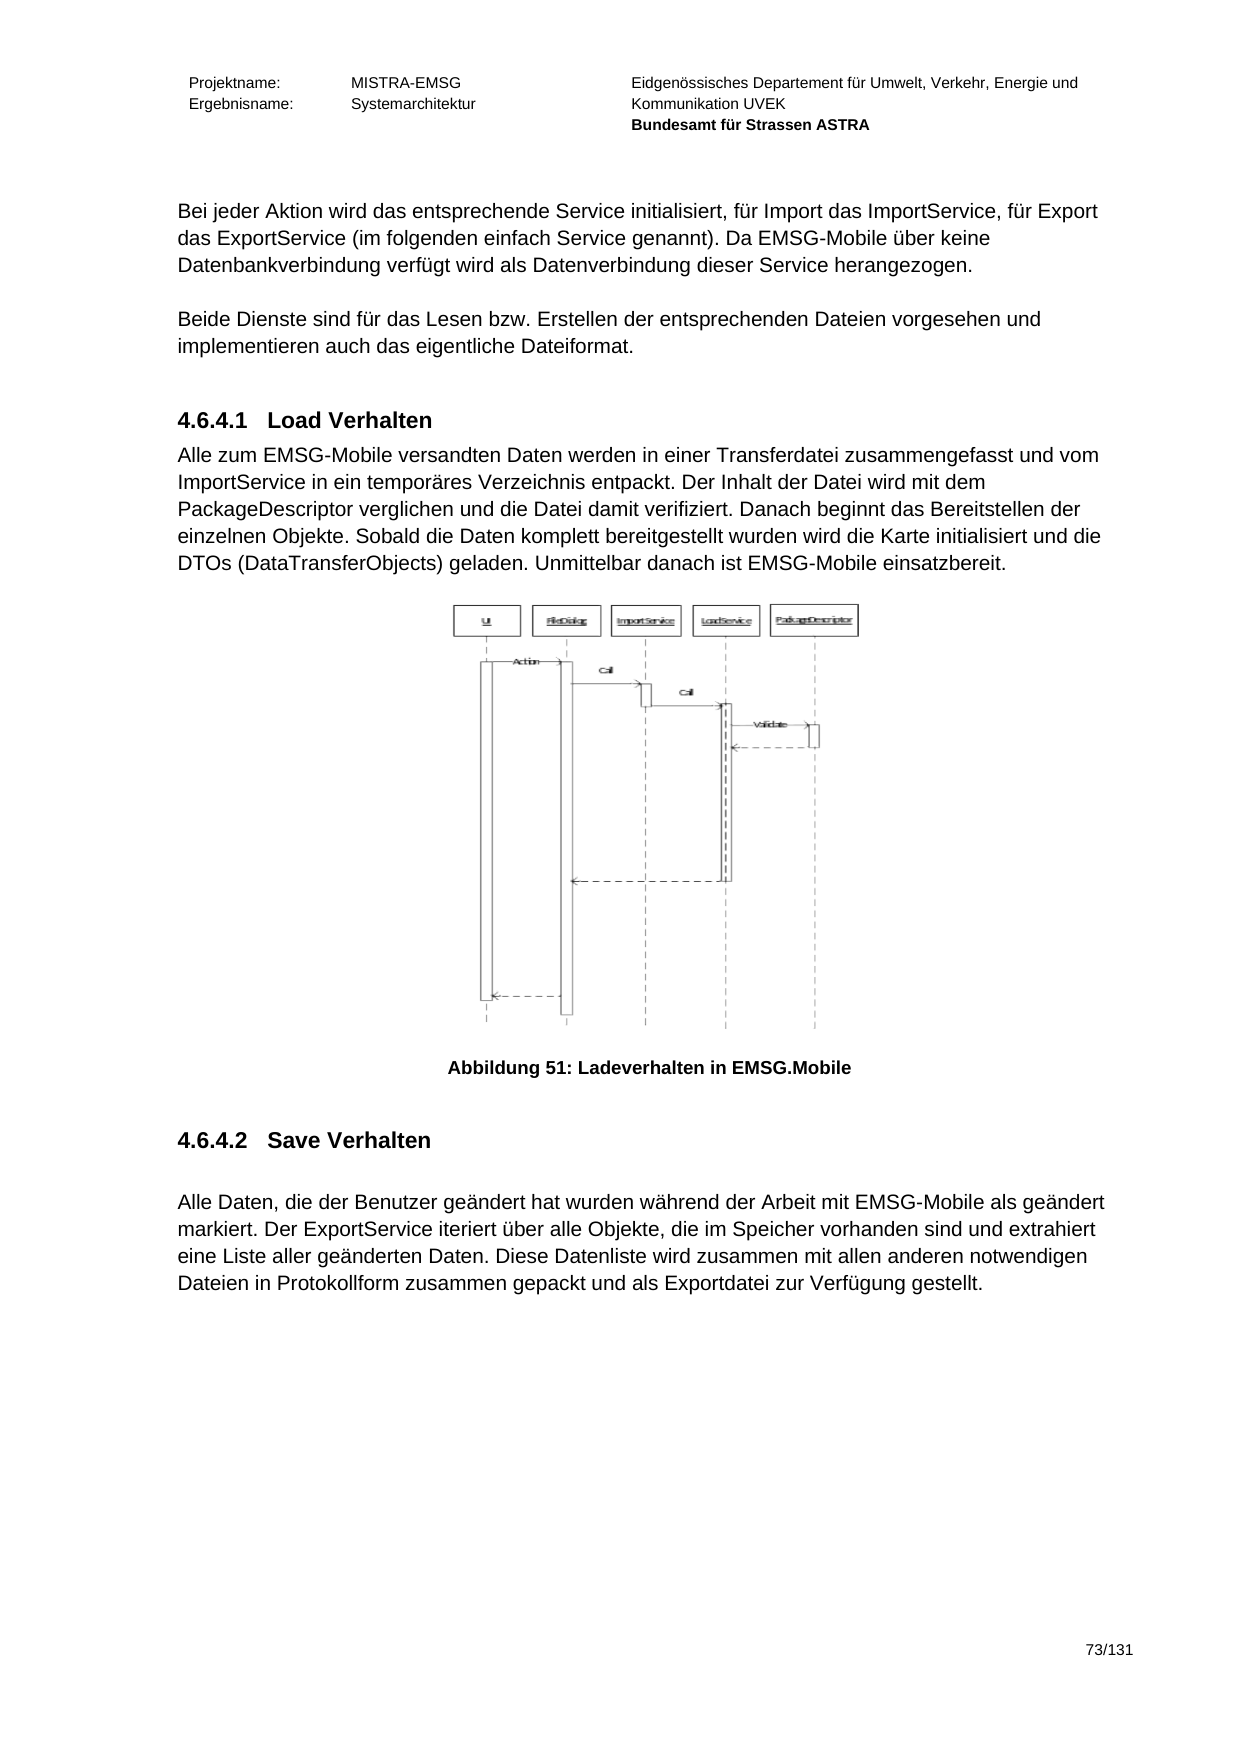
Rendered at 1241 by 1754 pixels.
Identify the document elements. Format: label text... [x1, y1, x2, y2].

text Alle Daten, die der Benutzer geändert hat wurden während der Arbeit mit EMSG-Mobile als geändert markiert. Der ExportService iteriert über alle Objekte, die im Speicher vorhanden sind und extrahiert eine Liste aller geänderten Daten. Diese Datenliste wird zusammen mit allen anderen notwendigen Dateien in Protokollform zusammen gepackt und als Exportdatei zur Verfügung gestellt. [177, 1186, 1122, 1295]
text Alle zum EMSG-Mobile versandten Daten werden in einer Transferdatei zusammengefasst und vom ImportService in ein temporäres Verzeichnis entpackt. Der Inhalt der Datei wird mit dem PackageDescriptor verglichen und die Datei damit verifiziert. Danach beginnt das Bereitstellen der einzelnen Objekte. Sobald die Daten komplett bereitgestellt wurden wird die Karte initialisiert und die DTOs (DataTransferObjects) geladen. Unmittelbar danach ist EMSG-Mobile einsatzbereit. [177, 439, 1122, 575]
subtitle Load Verhalten [177, 406, 1122, 433]
text Beide Dienste sind für das Lesen bzw. Erstellen der entsprechenden Dateien vorgesehen und implementieren auch das eigentliche Dateiformat. [177, 304, 1122, 358]
subtitle Save Verhalten [177, 1126, 1122, 1153]
text Bei jeder Aktion wird das entsprechende Service initialisiert, für Import das ImportService, für Export das ExportService (im folgenden einfach Service genannt). Da EMSG-Mobile über keine Datenbankverbindung verfügt wird als Datenverbindung dieser Service herangezogen. [177, 196, 1122, 277]
text Abbildung 51: Ladeverhalten in EMSG.Mobile [177, 1051, 1122, 1078]
